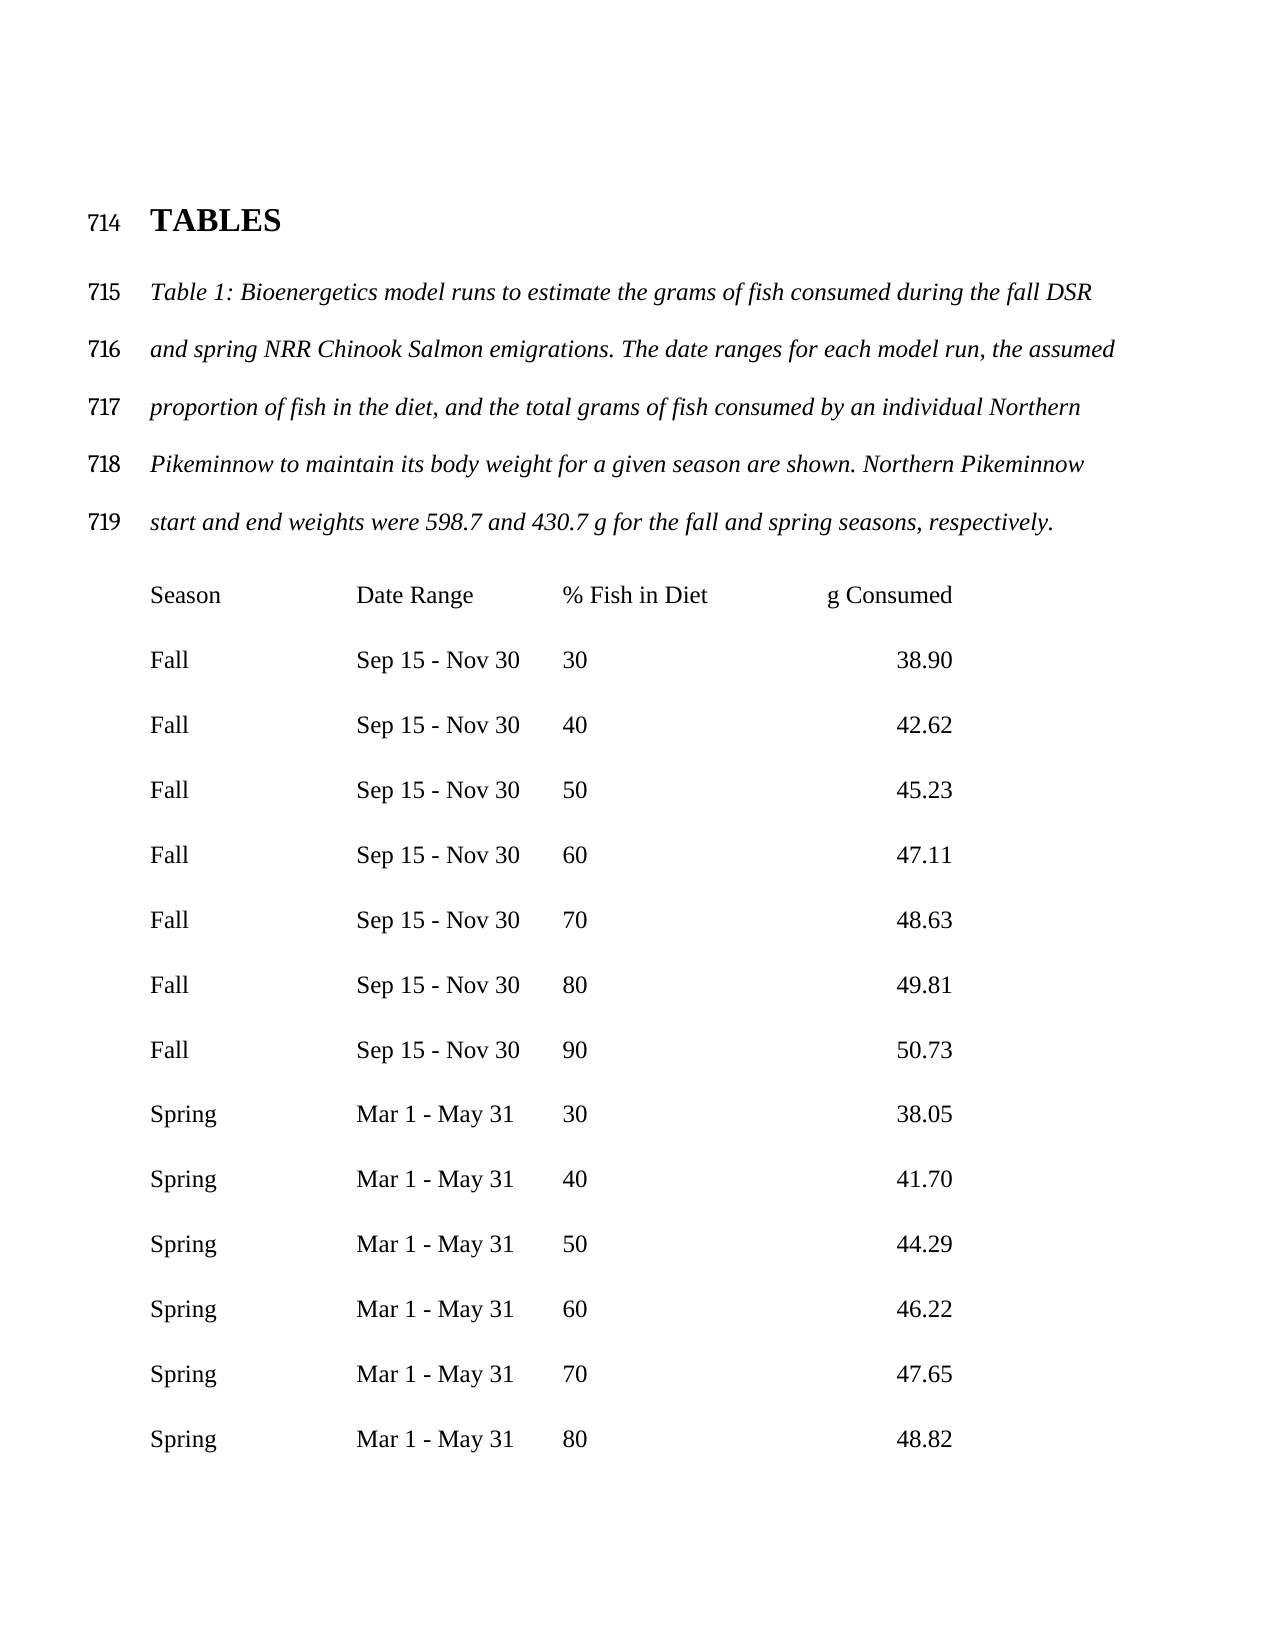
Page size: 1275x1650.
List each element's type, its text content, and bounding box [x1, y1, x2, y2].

table_cell Spring [139, 1420, 345, 1485]
table_cell Mar 1 - May 31 [345, 1291, 551, 1355]
table_cell 80 [551, 1420, 757, 1485]
table_cell Fall [139, 1031, 345, 1096]
table_cell 50.73 [758, 1031, 964, 1096]
table_cell 44.29 [758, 1226, 964, 1291]
table_cell 90 [551, 1031, 757, 1096]
table_cell 30 [551, 642, 757, 706]
table_header g Consumed [758, 577, 964, 642]
table_cell 70 [551, 901, 757, 966]
table_cell 38.90 [758, 642, 964, 706]
subtitle Tables [150, 200, 1125, 238]
table_cell Fall [139, 901, 345, 966]
table_cell Sep 15 - Nov 30 [345, 1031, 551, 1096]
table_cell Sep 15 - Nov 30 [345, 901, 551, 966]
table_cell 30 [551, 1096, 757, 1161]
table_cell 60 [551, 1291, 757, 1355]
table_cell Fall [139, 771, 345, 836]
table_cell Spring [139, 1096, 345, 1161]
table_header Date Range [345, 577, 551, 642]
table_cell Spring [139, 1161, 345, 1226]
table_cell Mar 1 - May 31 [345, 1161, 551, 1226]
table_header % Fish in Diet [551, 577, 757, 642]
table_cell Sep 15 - Nov 30 [345, 966, 551, 1031]
table_cell 42.62 [758, 706, 964, 771]
table_cell Spring [139, 1355, 345, 1420]
table_cell Sep 15 - Nov 30 [345, 771, 551, 836]
table_cell Sep 15 - Nov 30 [345, 706, 551, 771]
table_cell 49.81 [758, 966, 964, 1031]
table_cell 46.22 [758, 1291, 964, 1355]
table_cell 45.23 [758, 771, 964, 836]
table_header Season [139, 577, 345, 642]
table_cell 70 [551, 1355, 757, 1420]
text Table 1: Bioenergetics model runs to estimate the grams of fish consumed during the fall DSR and spring NRR Chinook Salmon emigrations. The date ranges for each model run, the assumed proportion of fish in the diet, and the total grams of fish consumed by an individual Northern Pikeminnow to maintain its body weight for a given season are shown. Northern Pikeminnow start and end weights were 598.7 and 430.7 g for the fall and spring seasons, respectively. [150, 277, 1125, 535]
table_cell Mar 1 - May 31 [345, 1420, 551, 1485]
table_cell 41.70 [758, 1161, 964, 1226]
table_cell 40 [551, 706, 757, 771]
table_cell 50 [551, 771, 757, 836]
table_cell 38.05 [758, 1096, 964, 1161]
table_cell Mar 1 - May 31 [345, 1226, 551, 1291]
table_cell 47.65 [758, 1355, 964, 1420]
table_cell Sep 15 - Nov 30 [345, 836, 551, 901]
table_cell Sep 15 - Nov 30 [345, 642, 551, 706]
table_cell 47.11 [758, 836, 964, 901]
table_cell 48.82 [758, 1420, 964, 1485]
table_cell Mar 1 - May 31 [345, 1355, 551, 1420]
table_cell Mar 1 - May 31 [345, 1096, 551, 1161]
table_cell Fall [139, 836, 345, 901]
table_cell Fall [139, 642, 345, 706]
table_cell Fall [139, 706, 345, 771]
table_cell 48.63 [758, 901, 964, 966]
table_cell 80 [551, 966, 757, 1031]
table_cell 50 [551, 1226, 757, 1291]
table_cell Spring [139, 1291, 345, 1355]
table_cell 40 [551, 1161, 757, 1226]
table_cell Fall [139, 966, 345, 1031]
table_cell 60 [551, 836, 757, 901]
table_cell Spring [139, 1226, 345, 1291]
